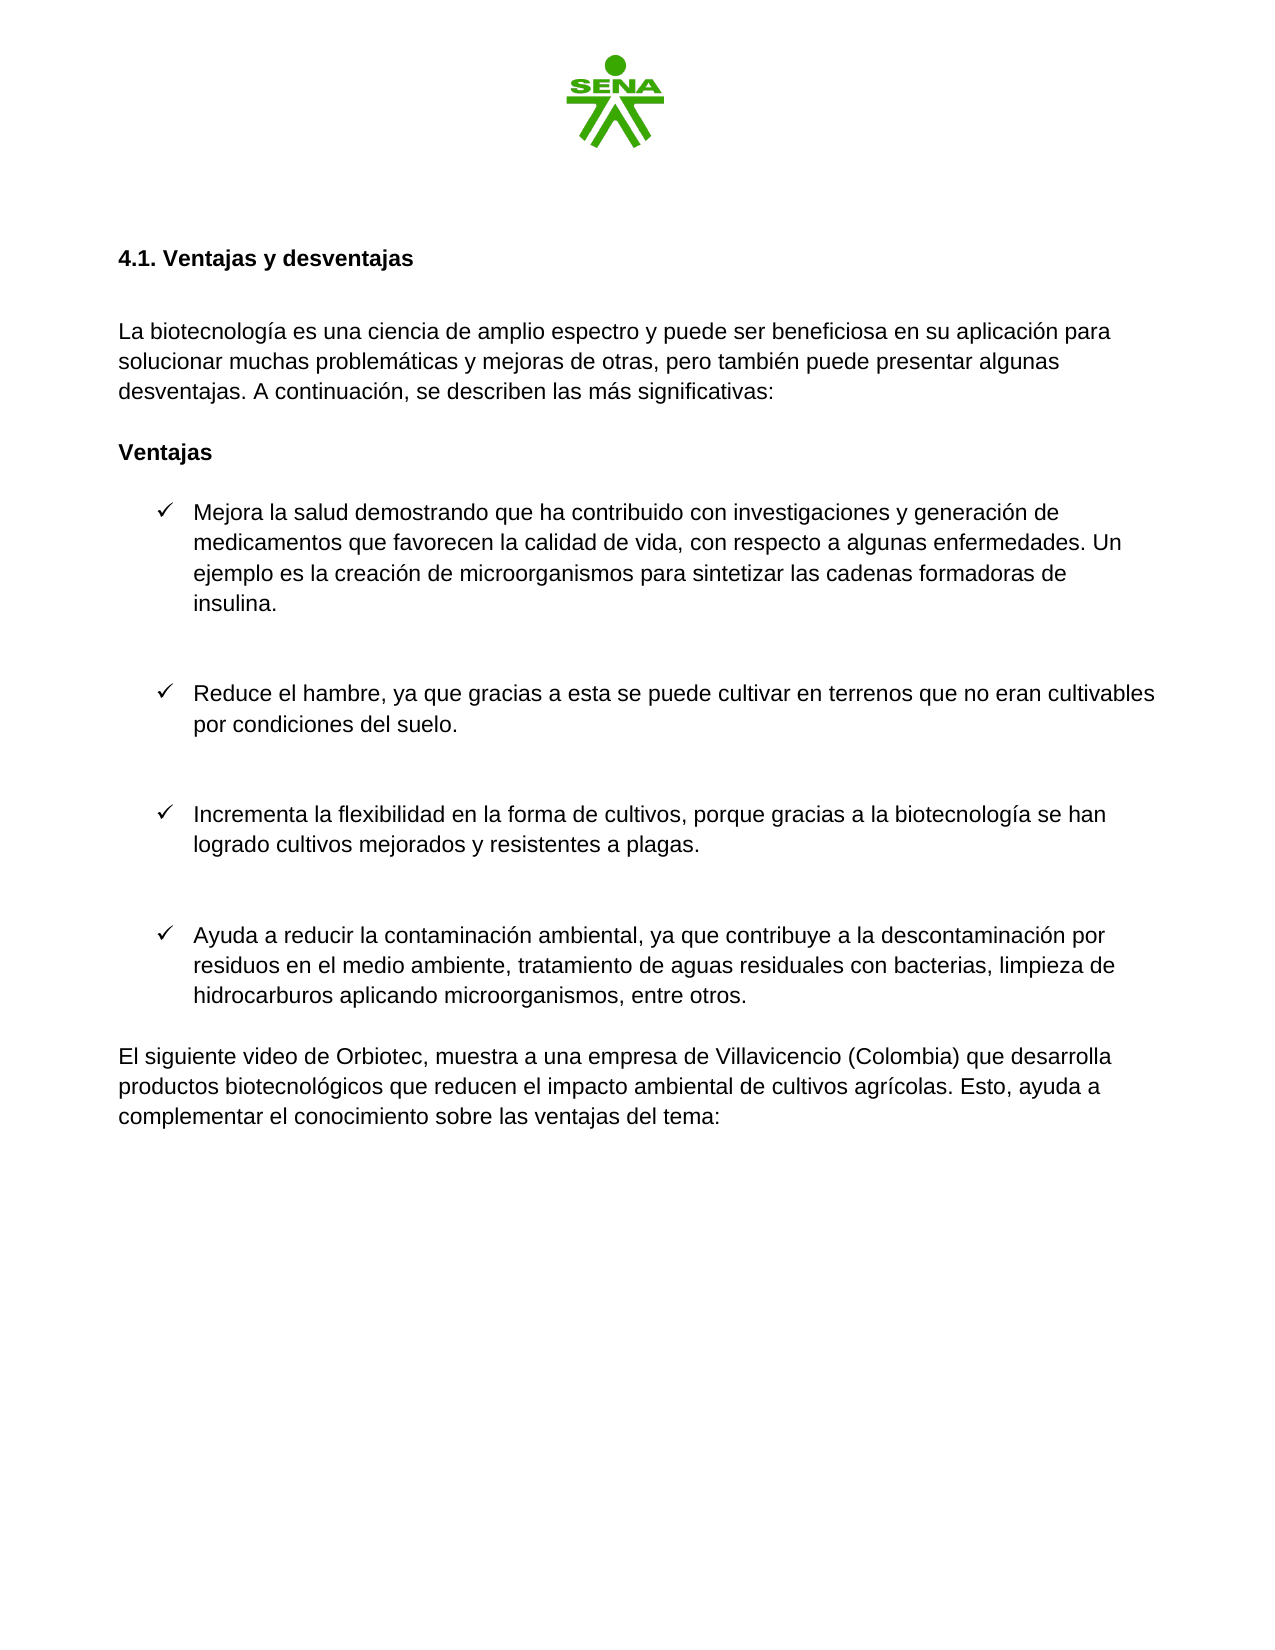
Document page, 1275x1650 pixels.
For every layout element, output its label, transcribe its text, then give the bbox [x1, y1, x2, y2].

text La biotecnología es una ciencia de amplio espectro y puede ser beneficiosa en su aplicación para solucionar muchas problemáticas y mejoras de otras, pero también puede presentar algunas desventajas. A continuación, se describen las más significativas: [118, 318, 1157, 404]
text Ventajas [118, 439, 1157, 465]
subtitle 4.1. Ventajas y desventajas [118, 245, 1157, 271]
picture [566, 55, 664, 148]
list Reduce el hambre, ya que gracias a esta se puede cultivar en terrenos que no eran cultivables por condiciones del suelo. [156, 680, 1157, 737]
text El siguiente video de Orbiotec, muestra a una empresa de Villavicencio (Colombia) que desarrolla productos biotecnológicos que reducen el impacto ambiental de cultivos agrícolas. Esto, ayuda a complementar el conocimiento sobre las ventajas del tema: [118, 1043, 1157, 1129]
list Incrementa la flexibilidad en la forma de cultivos, porque gracias a la biotecnología se han logrado cultivos mejorados y resistentes a plagas. [156, 801, 1157, 858]
list Mejora la salud demostrando que ha contribuido con investigaciones y generación de medicamentos que favorecen la calidad de vida, con respecto a algunas enfermedades. Un ejemplo es la creación de microorganismos para sintetizar las cadenas formadoras de insulina. [156, 499, 1157, 616]
list Ayuda a reducir la contaminación ambiental, ya que contribuye a la descontaminación por residuos en el medio ambiente, tratamiento de aguas residuales con bacterias, limpieza de hidrocarburos aplicando microorganismos, entre otros. [156, 922, 1157, 1009]
